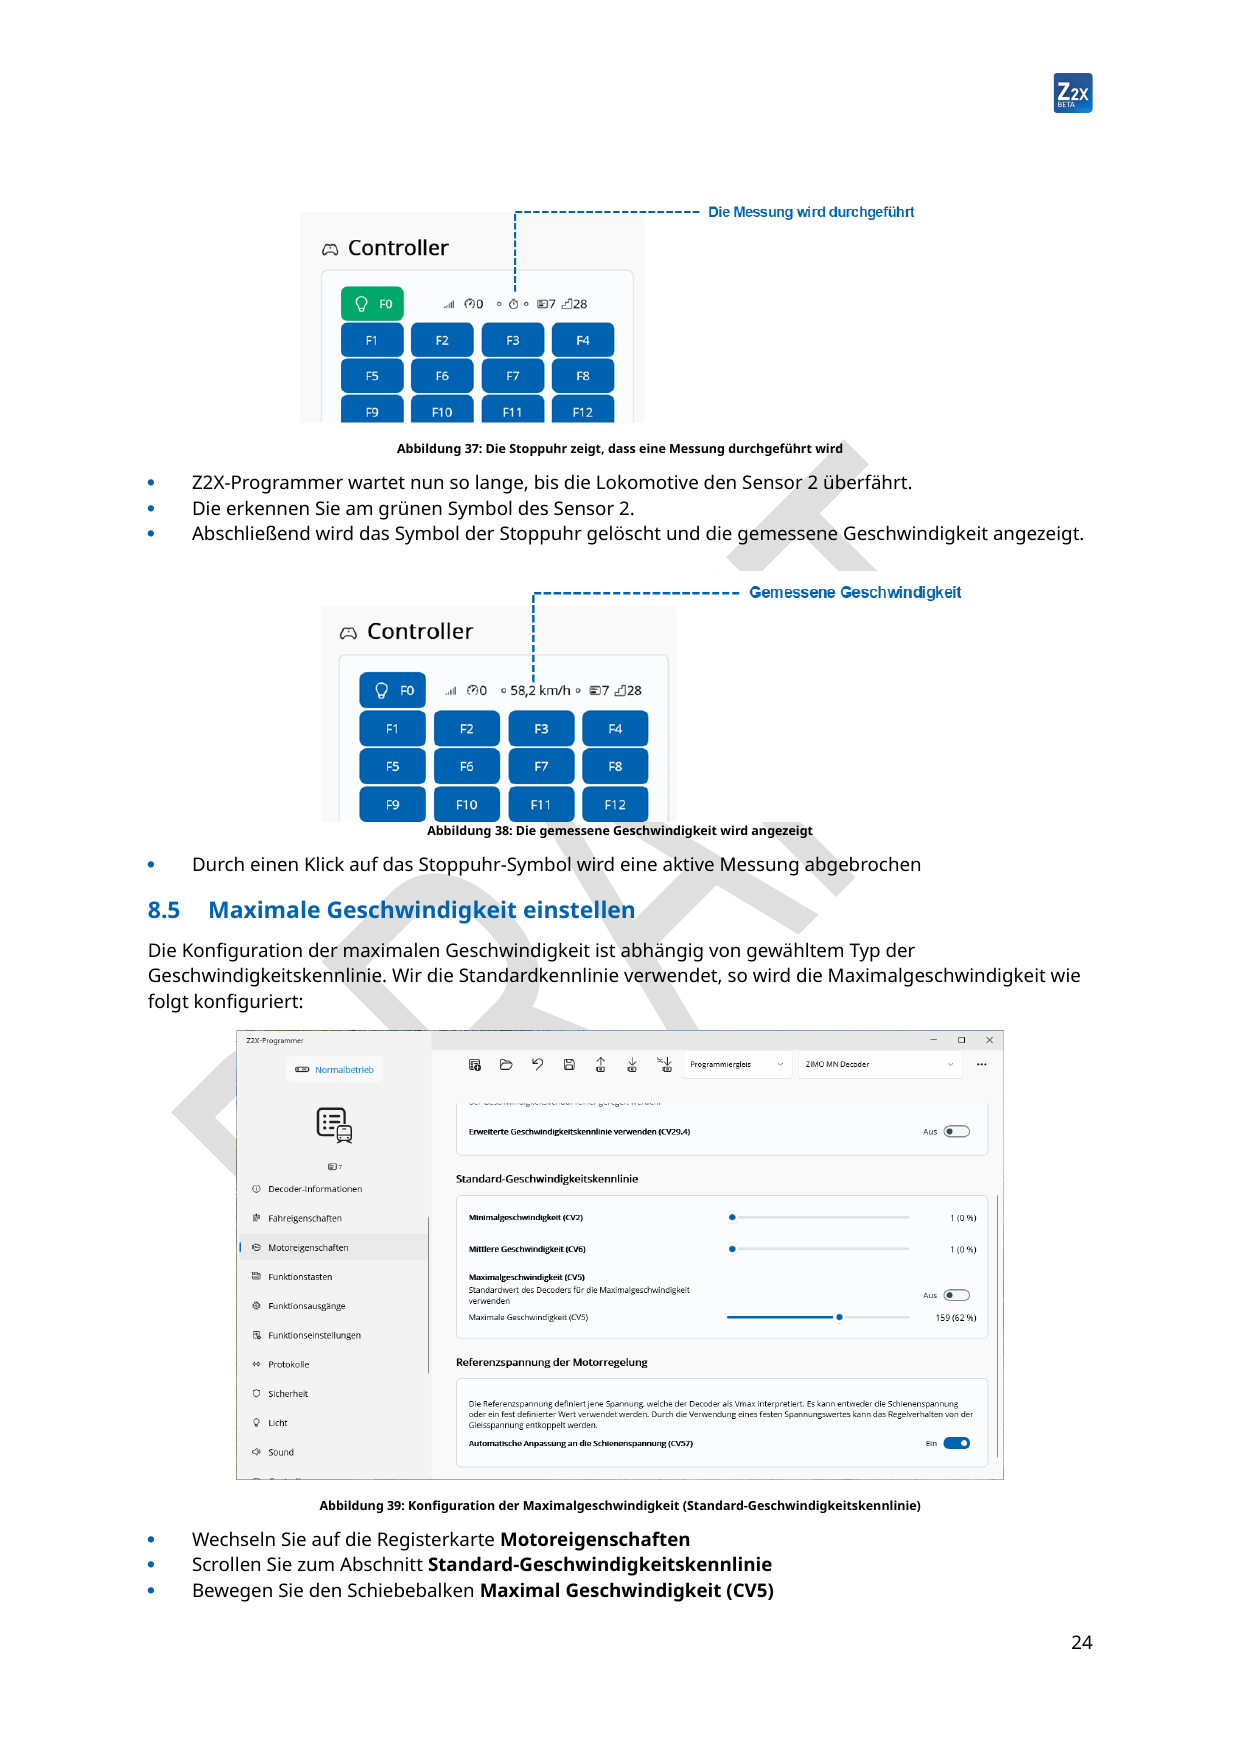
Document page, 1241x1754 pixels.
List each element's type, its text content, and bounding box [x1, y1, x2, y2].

picture [296, 173, 945, 424]
text Z2X-Programmer wartet nun so lange, bis die Lokomotive den Sensor 2 überfährt. [148, 469, 1093, 495]
picture [1053, 73, 1093, 113]
picture [258, 571, 1027, 822]
text Wechseln Sie auf die Registerkarte Motoreigenschaften [148, 1526, 1093, 1552]
text Die erkennen Sie am grünen Symbol des Sensor 2. [148, 495, 1093, 520]
text Durch einen Klick auf das Stoppuhr-Symbol wird eine aktive Messung abgebrochen [148, 851, 1093, 877]
picture [236, 1030, 1004, 1480]
text Abschließend wird das Symbol der Stoppuhr gelöscht und die gemessene Geschwindigkeit angezeigt. [148, 520, 1093, 571]
text Die Konfiguration der maximalen Geschwindigkeit ist abhängig von gewähltem Typ der Geschwindigkeitskennlinie. Wir die Standardkennlinie verwendet, so wird die Maximalgeschwindigkeit wie folgt konfiguriert: [148, 937, 1093, 1014]
text Bewegen Sie den Schiebebalken Maximal Geschwindigkeit (CV5) [148, 1577, 1093, 1603]
subtitle Maximale Geschwindigkeit einstellen [148, 893, 1093, 925]
text Scrollen Sie zum Abschnitt Standard-Geschwindigkeitskennlinie [148, 1552, 1093, 1577]
